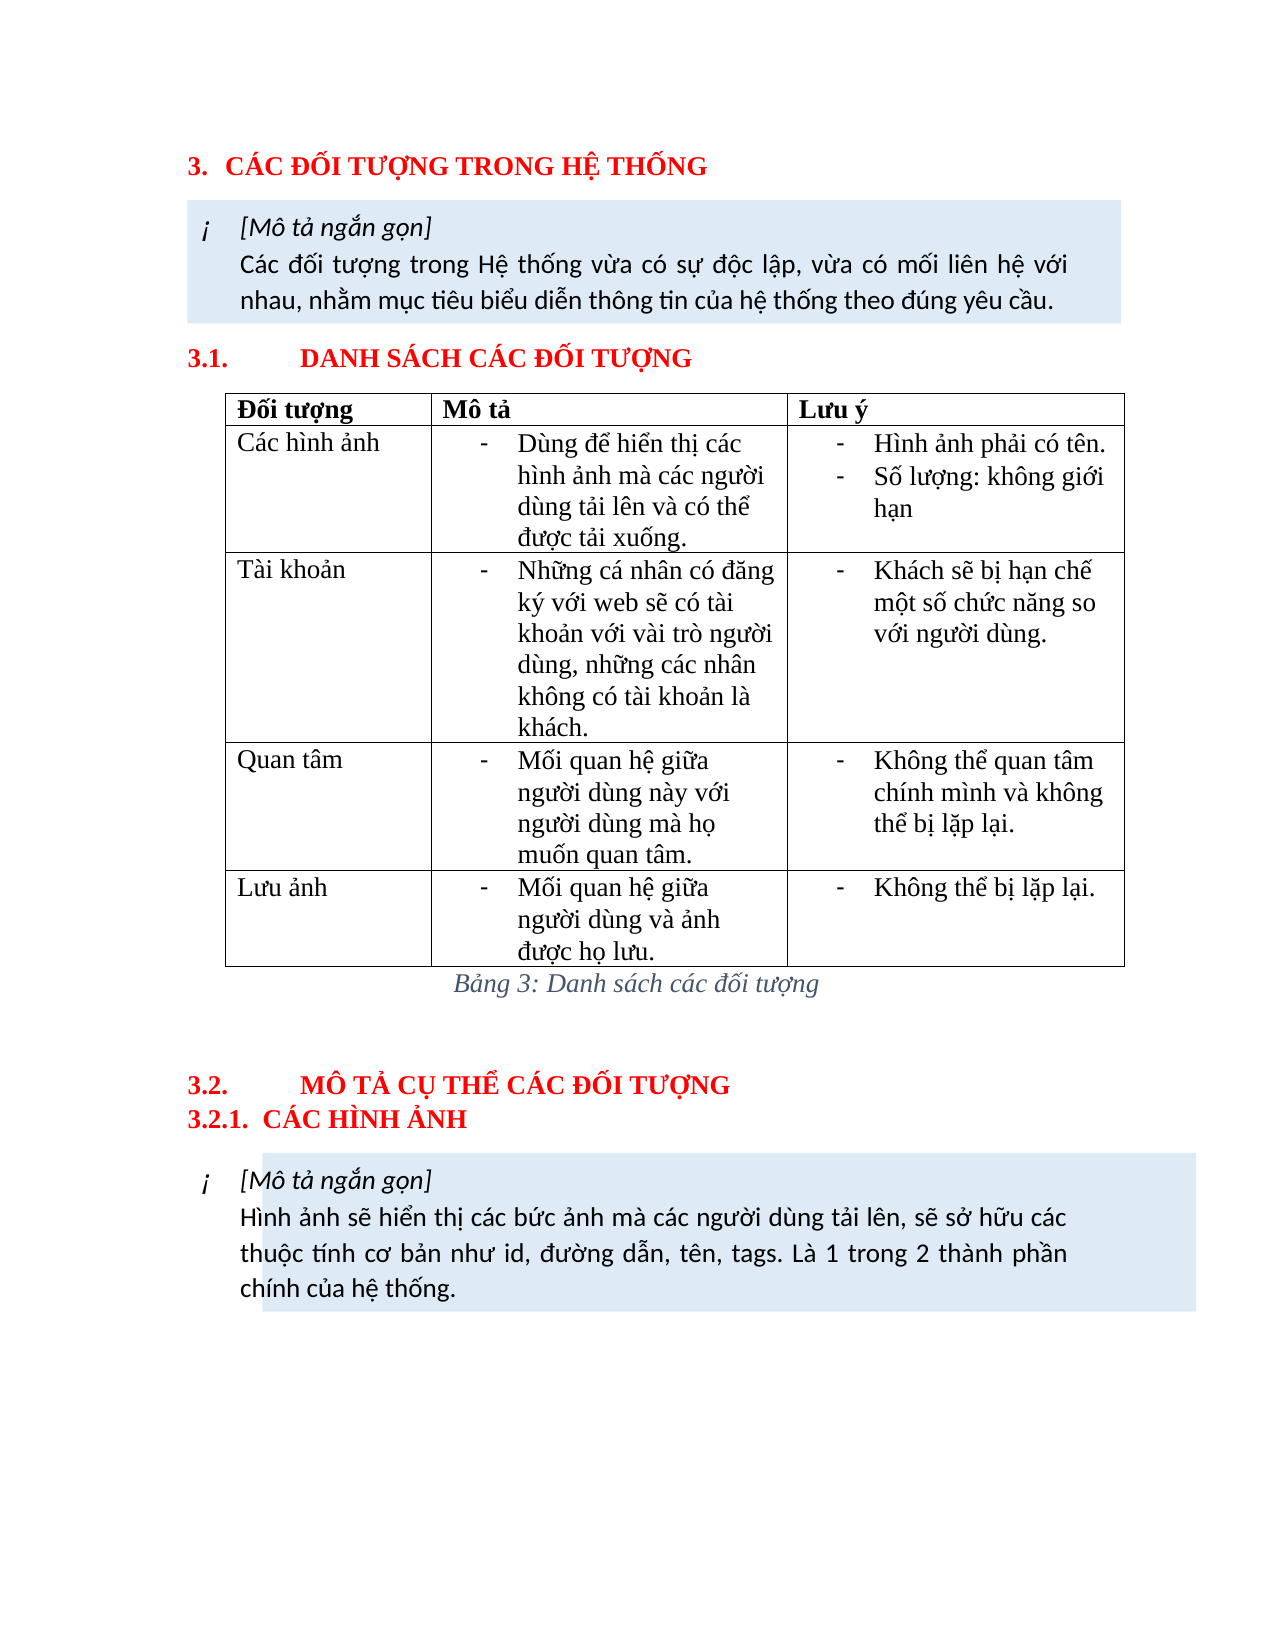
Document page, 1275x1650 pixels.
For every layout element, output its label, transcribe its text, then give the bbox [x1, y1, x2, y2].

table_cell Khách sẽ bị hạn chế một số chức năng so với người dùng. [788, 553, 1124, 742]
table_cell Hình ảnh phải có tên. Số lượng: không giới hạn [788, 426, 1124, 552]
table_cell Quan tâm [226, 743, 431, 869]
text Bảng 3: Danh sách các đối tượng [150, 967, 1125, 998]
list CÁC HÌNH ẢNH [187, 1103, 1125, 1134]
table_cell Tài khoản [226, 553, 431, 742]
list DANH SÁCH CÁC ĐỐI TƯỢNG [187, 342, 1125, 373]
list CÁC ĐỐI TƯỢNG TRONG HỆ THỐNG [187, 150, 1125, 181]
table_cell Mối quan hệ giữa người dùng này với người dùng mà họ muốn quan tâm. [432, 743, 787, 869]
table_cell Mối quan hệ giữa người dùng và ảnh được họ lưu. [432, 871, 787, 966]
table_cell Các hình ảnh [226, 426, 431, 552]
table_cell Dùng để hiển thị các hình ảnh mà các người dùng tải lên và có thể được tải xuống. [432, 426, 787, 552]
table_cell Lưu ảnh [226, 871, 431, 966]
table_cell Những cá nhân có đăng ký với web sẽ có tài khoản với vài trò người dùng, những các nhân không có tài khoản là khách. [432, 553, 787, 742]
table_header Mô tả [432, 394, 787, 425]
table_header Đối tượng [226, 394, 431, 425]
list MÔ TẢ CỤ THỂ CÁC ĐỐI TƯỢNG [187, 1069, 1125, 1100]
table_header Lưu ý [788, 394, 1124, 425]
table_cell Không thể quan tâm chính mình và không thể bị lặp lại. [788, 743, 1124, 869]
table_cell Không thể bị lặp lại. [788, 871, 1124, 966]
